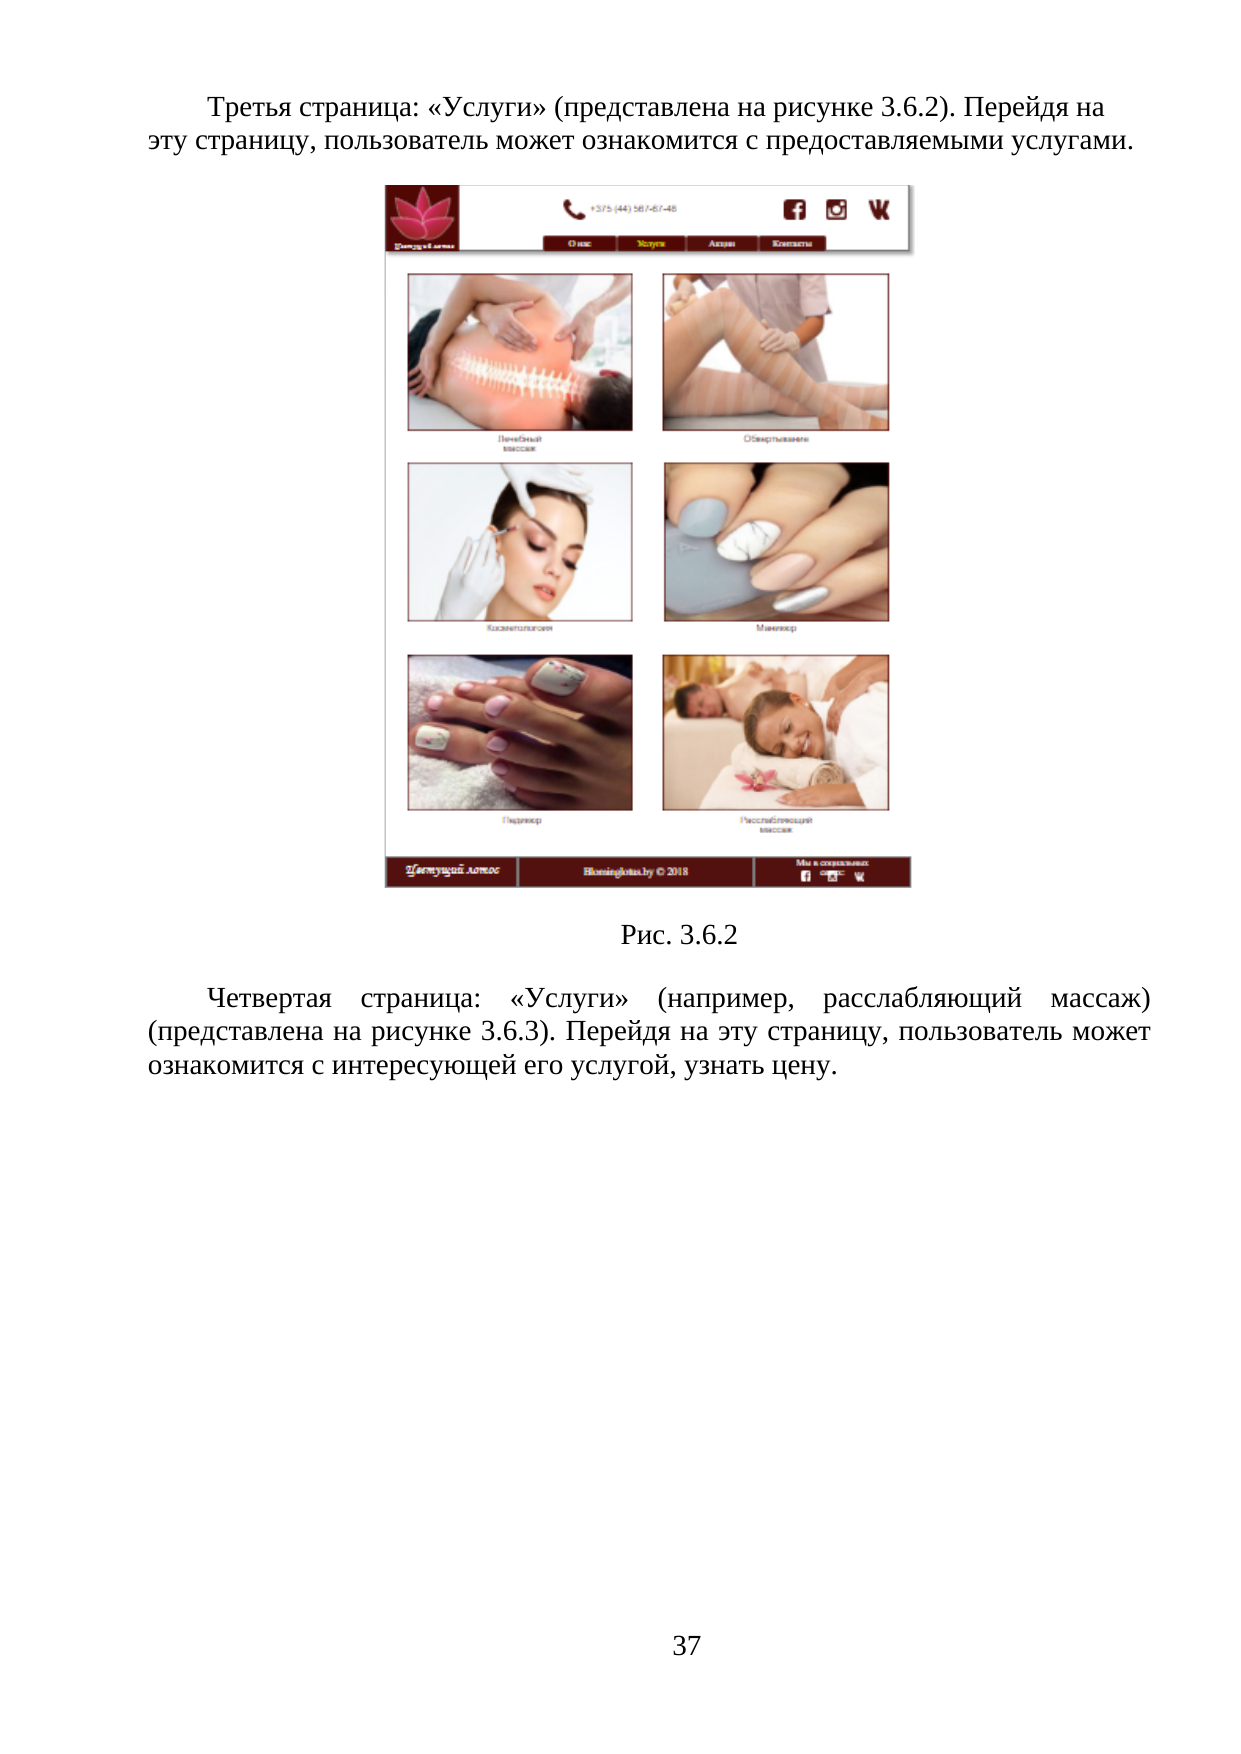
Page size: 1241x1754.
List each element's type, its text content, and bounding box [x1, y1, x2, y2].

text Четвертая страница: «Услуги» (например, расслабляющий массаж) (представлена на рисунке 3.6.3). Перейдя на эту страницу, пользователь может ознакомится с интересующей его услугой, узнать цену. [148, 980, 1152, 1080]
picture [384, 185, 915, 888]
text Третья страница: «Услуги» (представлена на рисунке 3.6.2). Перейдя на эту страницу, пользователь может ознакомится с предоставляемыми услугами. [148, 89, 1152, 156]
text Рис. 3.6.2 [148, 917, 1152, 951]
